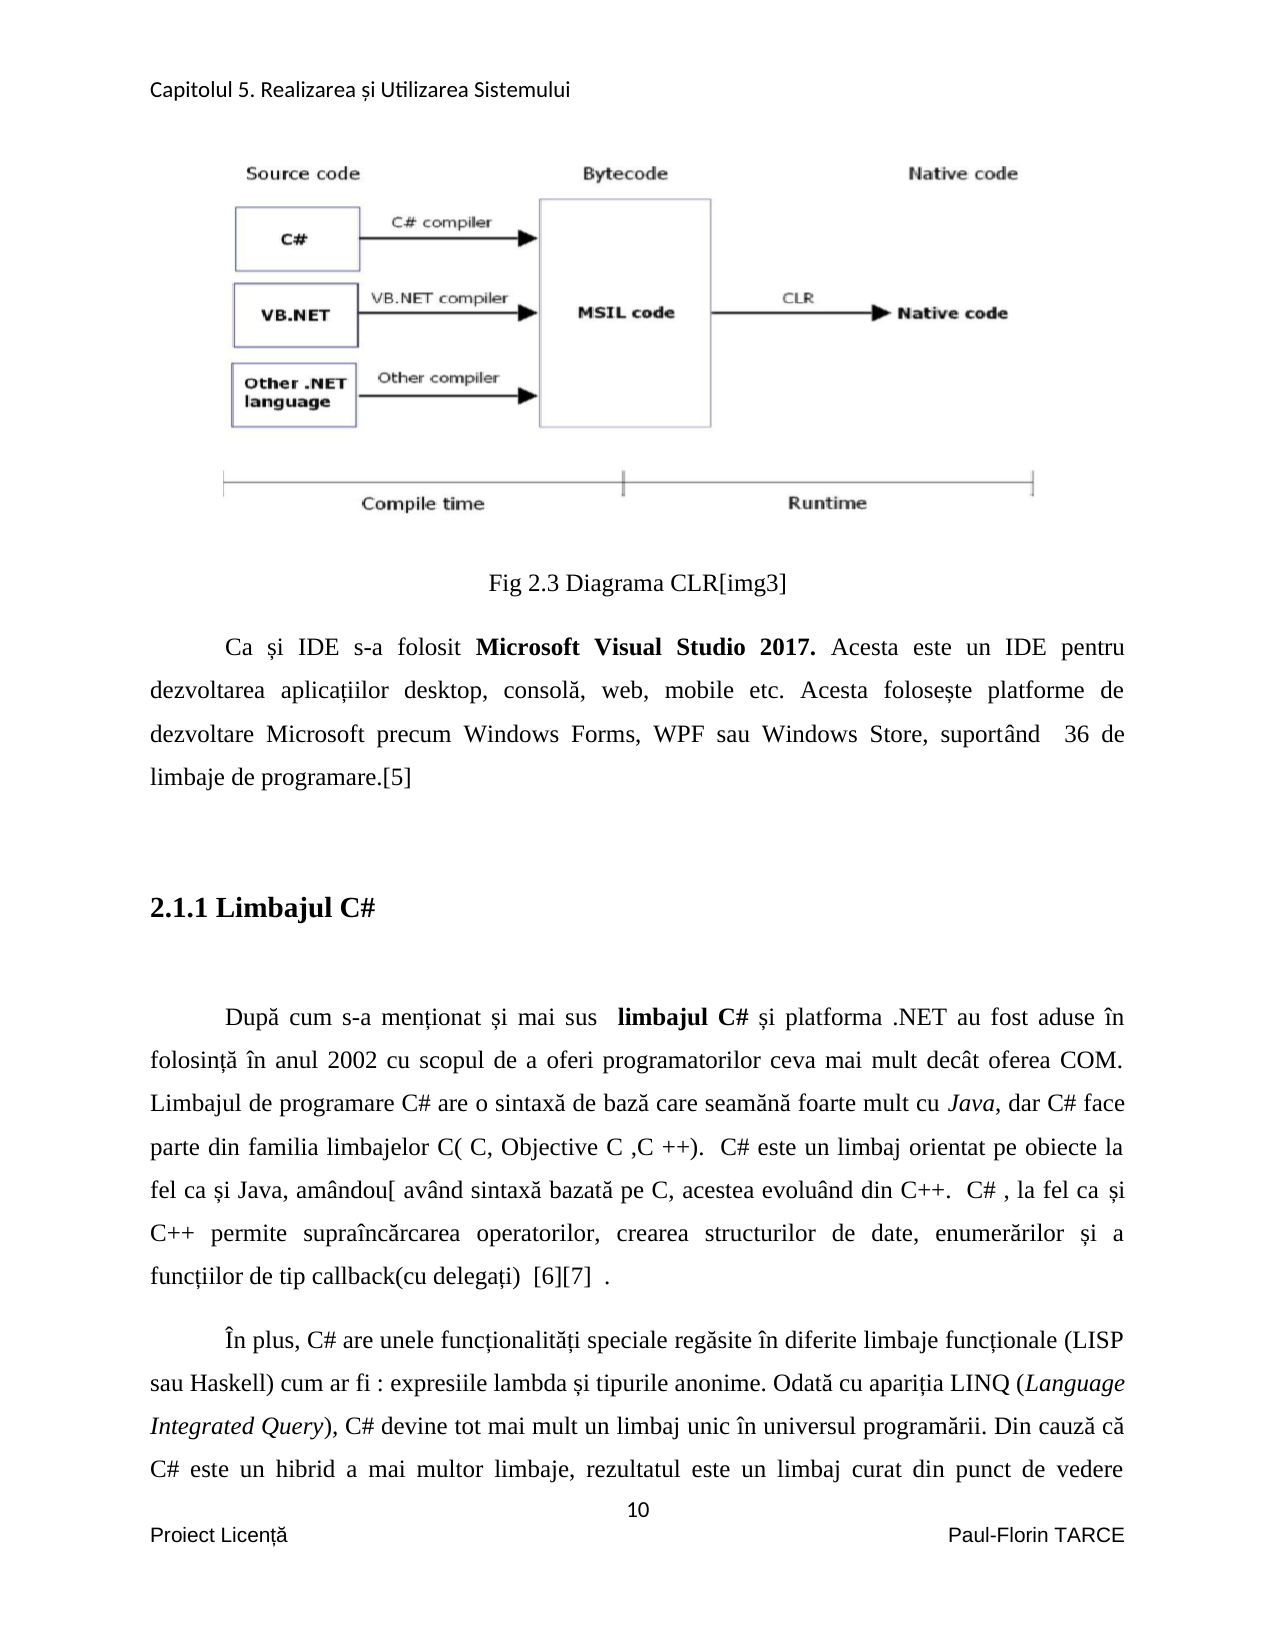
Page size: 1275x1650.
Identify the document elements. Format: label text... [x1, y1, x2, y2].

text Ca și IDE s-a folosit Microsoft Visual Studio 2017. Acesta este un IDE pentru dezvoltarea aplicațiilor desktop, consolă, web, mobile etc. Acesta folosește platforme de dezvoltare Microsoft precum Windows Forms, WPF sau Windows Store, suportând 36 de limbaje de programare.[5] [150, 632, 1125, 791]
text După cum s-a menționat și mai sus limbajul C# și platforma .NET au fost aduse în folosință în anul 2002 cu scopul de a oferi programatorilor ceva mai mult decât oferea COM. Limbajul de programare C# are o sintaxă de bază care seamănă foarte mult cu Java, dar C# face parte din familia limbajelor C( C, Objective C ,C ++). C# este un limbaj orientat pe obiecte la fel ca și Java, amândou[ având sintaxă bazată pe C, acestea evoluând din C++. C# , la fel ca și C++ permite supraîncărcarea operatorilor, crearea structurilor de date, enumerărilor și a funcțiilor de tip callback(cu delegați) [6][7] . [150, 1002, 1125, 1290]
text Fig 2.3 Diagrama CLR[img3] [150, 568, 1125, 597]
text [150, 1325, 1125, 1483]
picture [223, 150, 1052, 534]
text 2.1.1 Limbajul C# [150, 890, 1125, 923]
